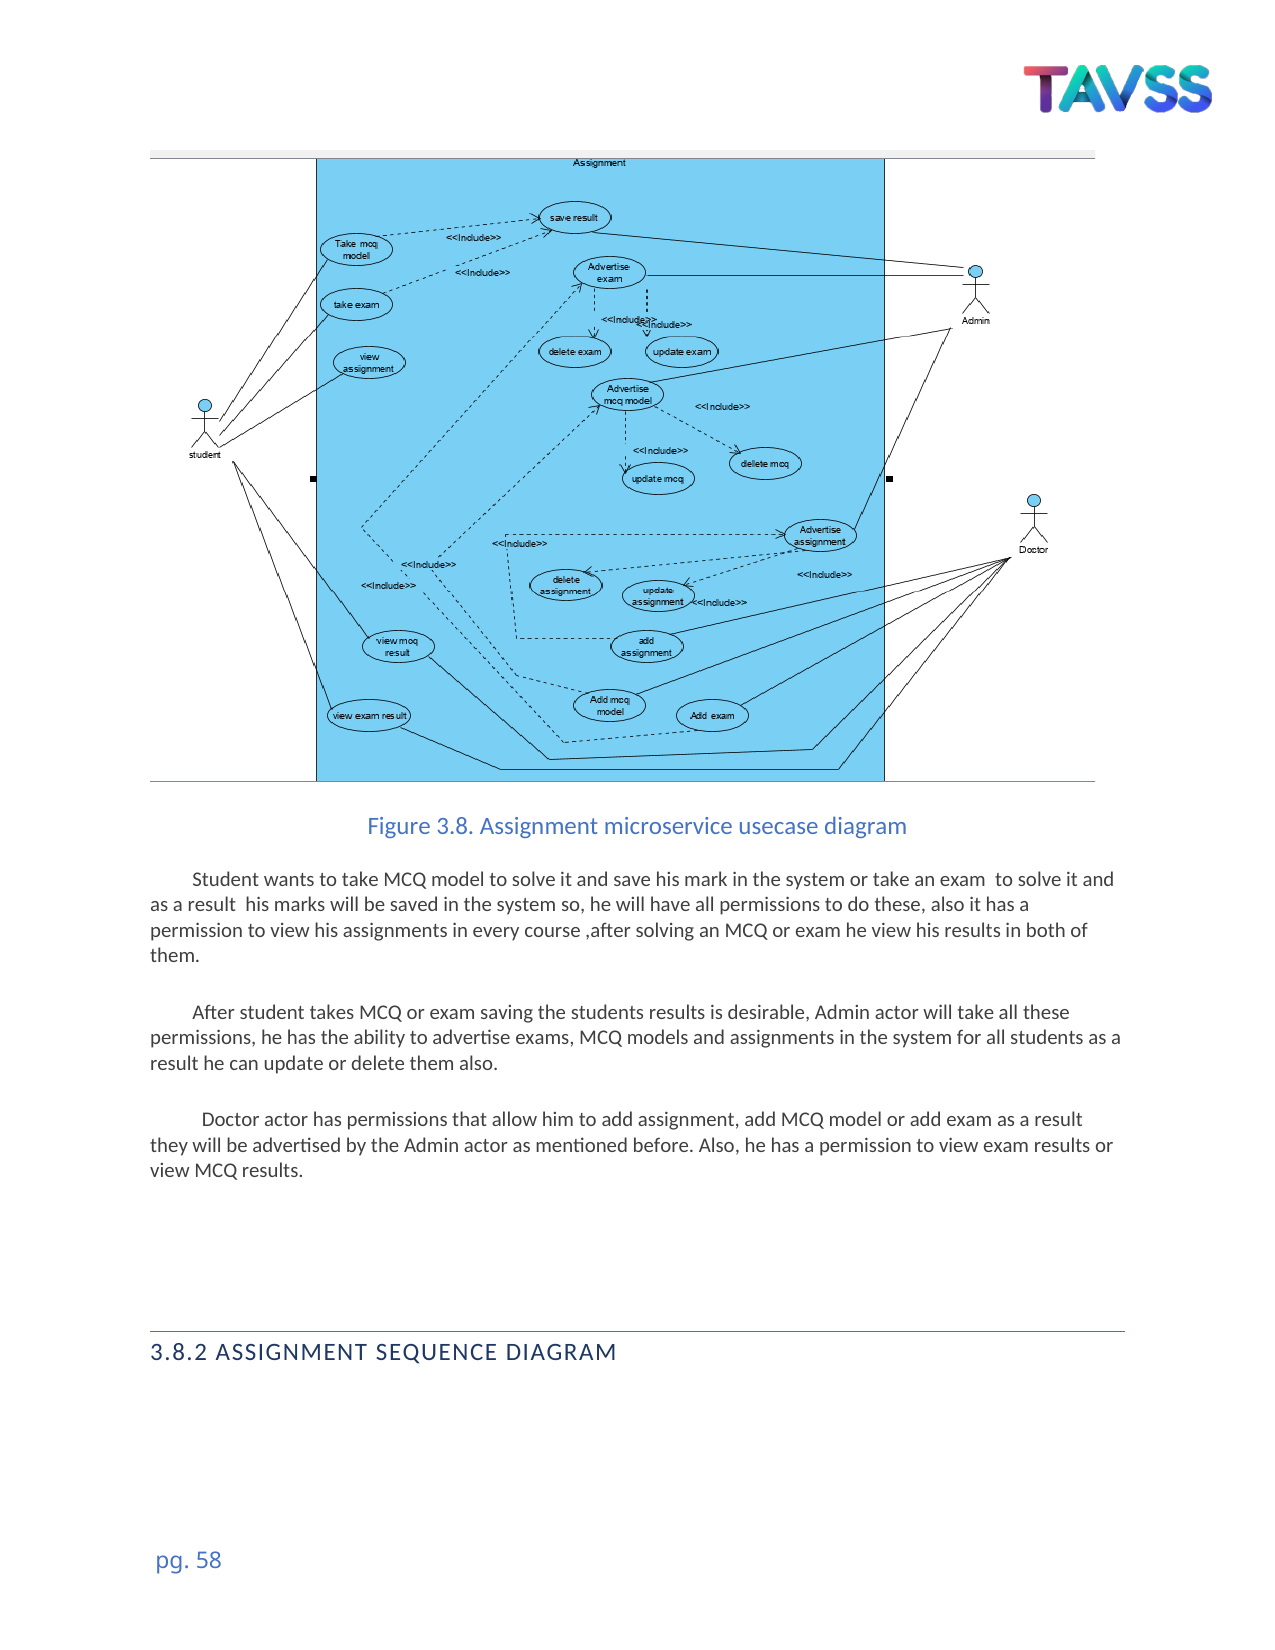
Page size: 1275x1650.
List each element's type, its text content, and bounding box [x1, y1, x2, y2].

subtitle 3.8.2 Assignment sequence diagram [150, 1332, 1125, 1367]
text After student takes MCQ or exam saving the students results is desirable, Admin actor will take all these permissions, he has the ability to advertise exams, MCQ models and assignments in the system for all students as a result he can update or delete them also. [150, 999, 1125, 1075]
text Doctor actor has permissions that allow him to add assignment, add MCQ model or add exam as a result they will be advertised by the Admin actor as mentioned before. Also, he has a permission to view exam results or view MCQ results. [150, 1106, 1125, 1183]
text Student wants to take MCQ model to solve it and save his mark in the system or take an exam to solve it and as a result his marks will be saved in the system so, he will have all permissions to do these, also it has a permission to view his assignments in every course ,after solving an MCQ or exam he view his results in both of them. [150, 866, 1125, 968]
picture [150, 150, 1096, 782]
text Figure 3.8. Assignment microservice usecase diagram [262, 810, 1012, 841]
picture [1002, 41, 1236, 135]
